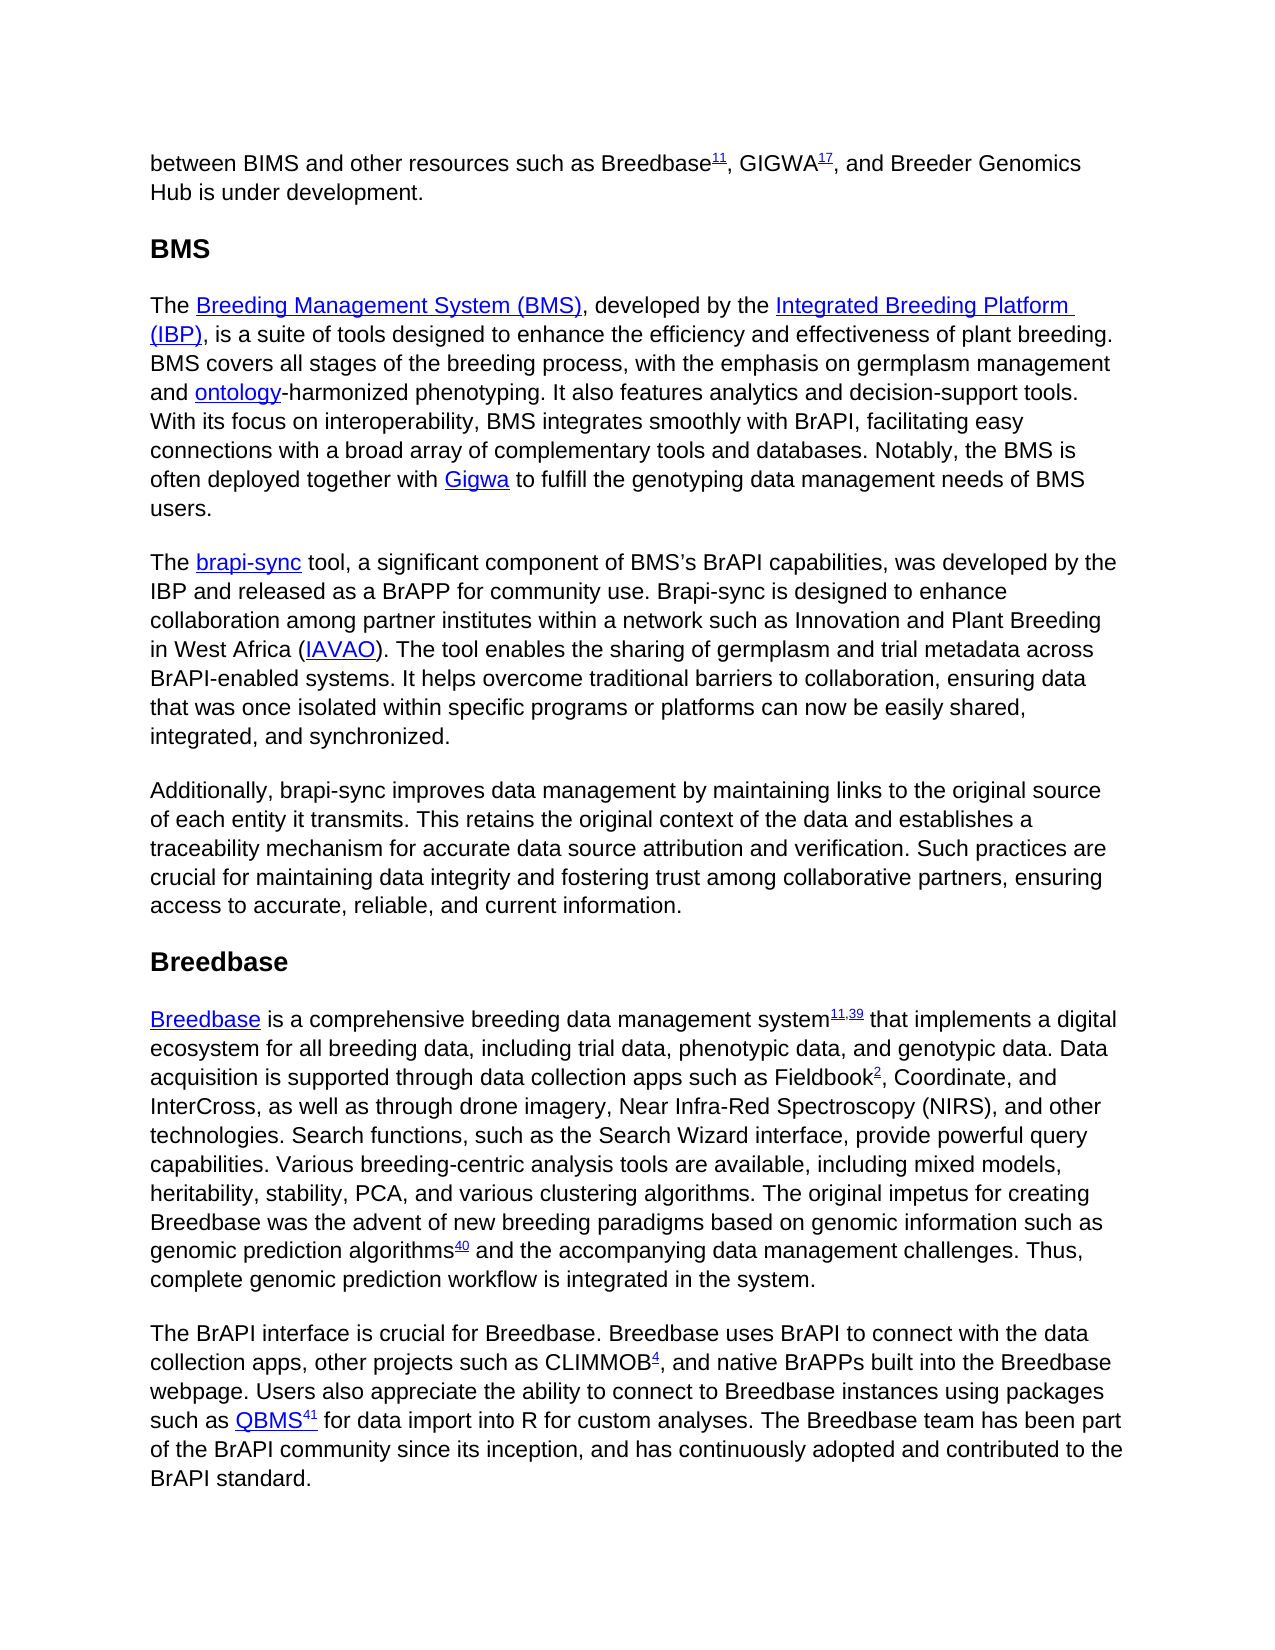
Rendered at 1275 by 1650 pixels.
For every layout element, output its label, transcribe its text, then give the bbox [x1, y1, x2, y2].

subtitle Breedbase [150, 946, 1125, 978]
subtitle BMS [150, 233, 1125, 264]
text The Breeding Management System (BMS), developed by the Integrated Breeding Platform (IBP), is a suite of tools designed to enhance the efficiency and effectiveness of plant breeding. BMS covers all stages of the breeding process, with the emphasis on germplasm management and ontology-harmonized phenotyping. It also features analytics and decision-support tools. With its focus on interoperability, BMS integrates smoothly with BrAPI, facilitating easy connections with a broad array of complementary tools and databases. Notably, the BMS is often deployed together with Gigwa to fulfill the genotyping data management needs of BMS users. [150, 292, 1125, 521]
text Breedbase is a comprehensive breeding data management system11,39 that implements a digital ecosystem for all breeding data, including trial data, phenotypic data, and genotypic data. Data acquisition is supported through data collection apps such as Fieldbook2, Coordinate, and InterCross, as well as through drone imagery, Near Infra-Red Spectroscopy (NIRS), and other technologies. Search functions, such as the Search Wizard interface, provide powerful query capabilities. Various breeding-centric analysis tools are available, including mixed models, heritability, stability, PCA, and various clustering algorithms. The original impetus for creating Breedbase was the advent of new breeding paradigms based on genomic information such as genomic prediction algorithms40 and the accompanying data management challenges. Thus, complete genomic prediction workflow is integrated in the system. [150, 1006, 1125, 1293]
text Additionally, brapi-sync improves data management by maintaining links to the original source of each entity it transmits. This retains the original context of the data and establishes a traceability mechanism for accurate data source attribution and verification. Such practices are crucial for maintaining data integrity and fostering trust among collaborative partners, ensuring access to accurate, reliable, and current information. [150, 777, 1125, 919]
text The brapi-sync tool, a significant component of BMS’s BrAPI capabilities, was developed by the IBP and released as a BrAPP for community use. Brapi-sync is designed to enhance collaboration among partner institutes within a network such as Innovation and Plant Breeding in West Africa (IAVAO). The tool enables the sharing of germplasm and trial metadata across BrAPI-enabled systems. It helps overcome traditional barriers to collaboration, ensuring data that was once isolated within specific programs or platforms can now be easily shared, integrated, and synchronized. [150, 549, 1125, 749]
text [150, 150, 1125, 205]
text The BrAPI interface is crucial for Breedbase. Breedbase uses BrAPI to connect with the data collection apps, other projects such as CLIMMOB4, and native BrAPPs built into the Breedbase webpage. Users also appreciate the ability to connect to Breedbase instances using packages such as QBMS41 for data import into R for custom analyses. The Breedbase team has been part of the BrAPI community since its inception, and has continuously adopted and contributed to the BrAPI standard. [150, 1320, 1125, 1492]
